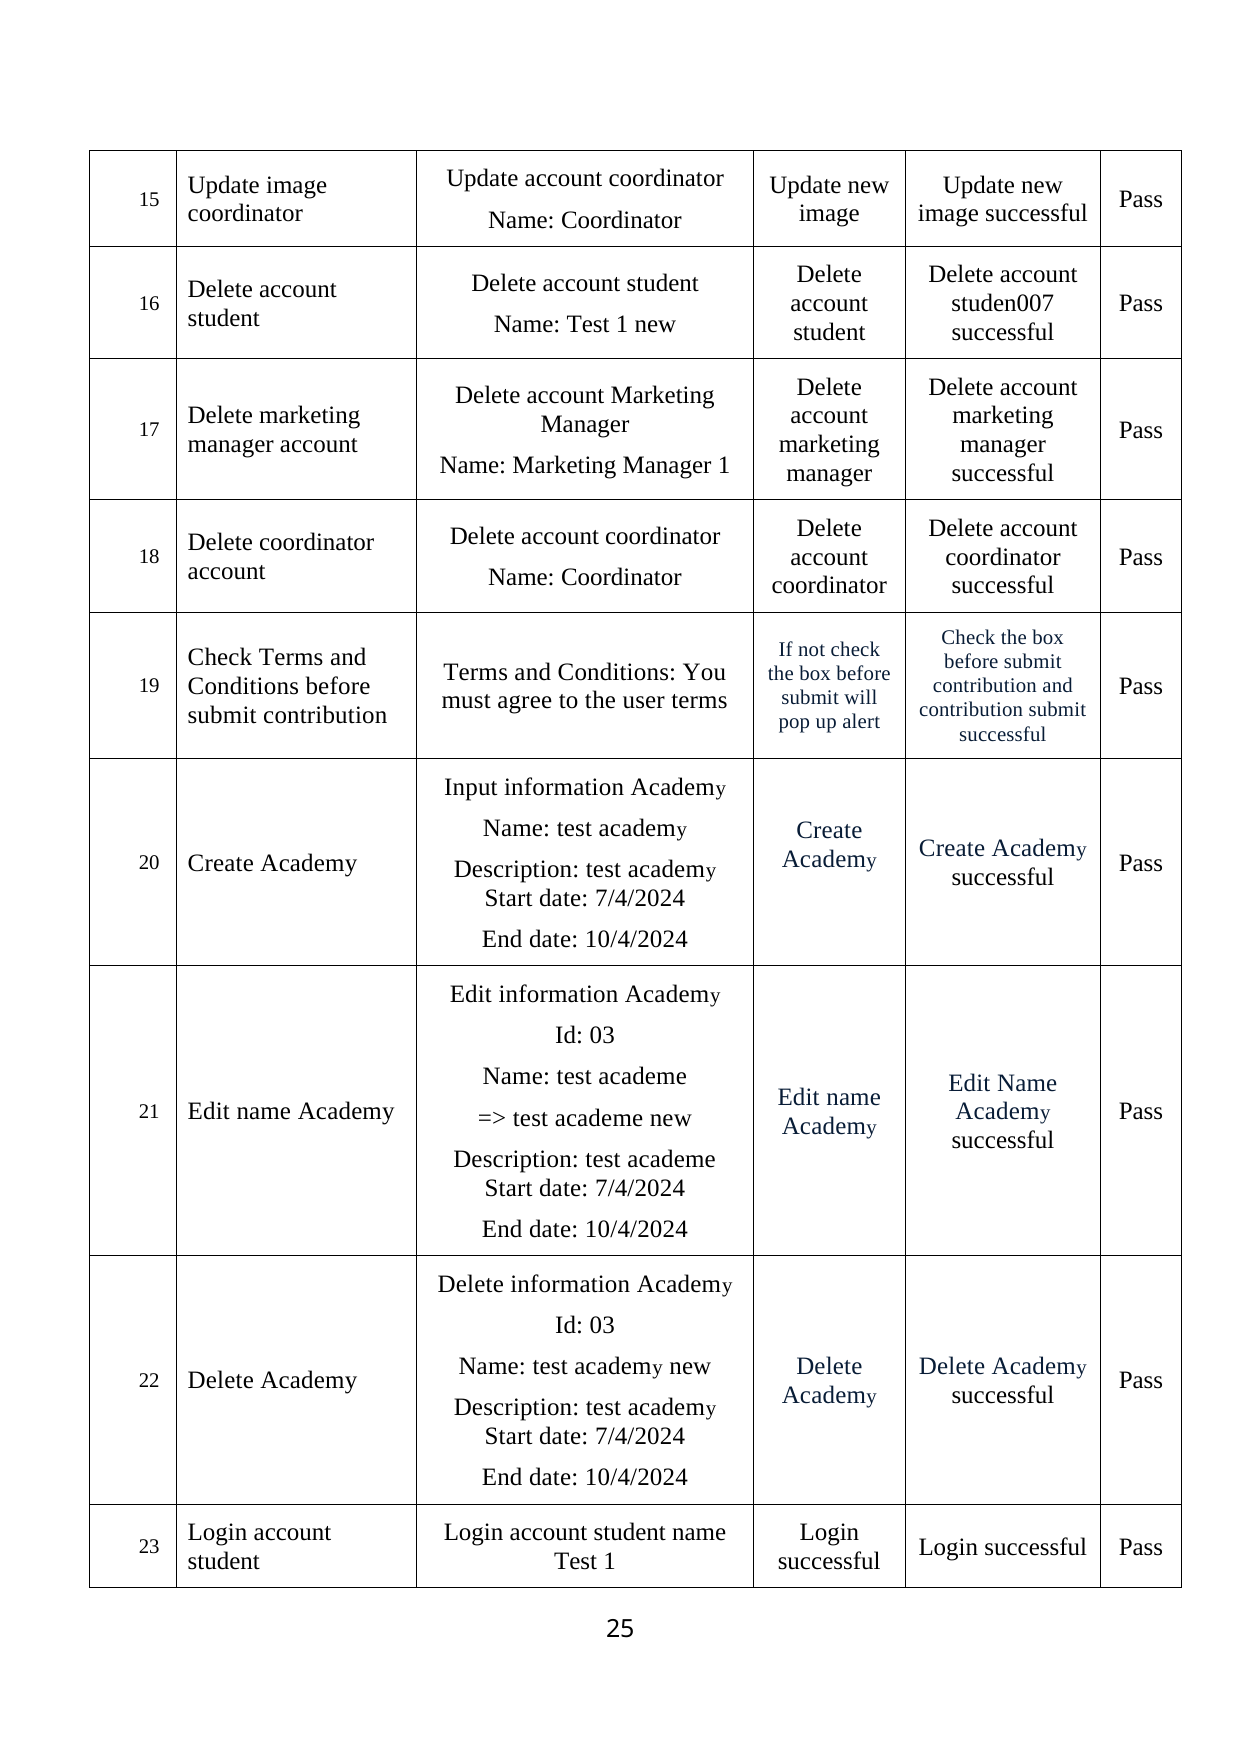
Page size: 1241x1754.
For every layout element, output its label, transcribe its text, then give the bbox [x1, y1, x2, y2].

table_cell Delete account marketing manager [754, 359, 905, 499]
table_cell Create Academy [177, 759, 416, 965]
table_cell Delete information Academy Id: 03 Name: test academy new Description: test academy Start date: 7/4/2024 End date: 10/4/2024 [417, 1256, 753, 1504]
table_cell [90, 759, 176, 965]
table_cell Edit Name Academy successful [906, 966, 1100, 1255]
table_cell [90, 247, 176, 358]
table_cell [90, 500, 176, 612]
table_cell Delete account coordinator successful [906, 500, 1100, 612]
table_cell Pass [1101, 247, 1181, 358]
table_cell Update account coordinator Name: Coordinator [417, 151, 753, 246]
table_cell Terms and Conditions: You must agree to the user terms [417, 613, 753, 758]
table_cell Edit information Academy Id: 03 Name: test academe => test academe new Description: test academe Start date: 7/4/2024 End date: 10/4/2024 [417, 966, 753, 1255]
table_cell Pass [1101, 1256, 1181, 1504]
table_cell Login account student [177, 1505, 416, 1587]
table_cell Delete account student [754, 247, 905, 358]
table_cell Pass [1101, 500, 1181, 612]
table_cell [90, 151, 176, 246]
table_cell Create Academy successful [906, 759, 1100, 965]
table_cell Delete account coordinator Name: Coordinator [417, 500, 753, 612]
table_cell Delete Academy [177, 1256, 416, 1504]
table_cell Check Terms and Conditions before submit contribution [177, 613, 416, 758]
table_cell Edit name Academy [754, 966, 905, 1255]
table_cell Update new image [754, 151, 905, 246]
table_cell Delete coordinator account [177, 500, 416, 612]
table_cell Login successful [754, 1505, 905, 1587]
table_cell Pass [1101, 359, 1181, 499]
table_cell If not check the box before submit will pop up alert [754, 613, 905, 758]
table_cell [90, 1256, 176, 1504]
table_cell Delete account student Name: Test 1 new [417, 247, 753, 358]
table_cell Delete account studen007 successful [906, 247, 1100, 358]
table_cell Pass [1101, 613, 1181, 758]
table_cell Pass [1101, 151, 1181, 246]
table_cell Delete Academy [754, 1256, 905, 1504]
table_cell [906, 151, 1100, 246]
table_cell Pass [1101, 759, 1181, 965]
table_cell [90, 613, 176, 758]
table_cell Delete account student [177, 247, 416, 358]
table_cell Delete Academy successful [906, 1256, 1100, 1504]
table_cell [90, 359, 176, 499]
table_cell Delete account marketing manager successful [906, 359, 1100, 499]
table_cell Login successful [906, 1505, 1100, 1587]
table_cell Pass [1101, 1505, 1181, 1587]
table_cell [90, 966, 176, 1255]
table_cell Input information Academy Name: test academy Description: test academy Start date: 7/4/2024 End date: 10/4/2024 [417, 759, 753, 965]
table_cell Create Academy [754, 759, 905, 965]
table_cell Delete account Marketing Manager Name: Marketing Manager 1 [417, 359, 753, 499]
table_cell [90, 1505, 176, 1587]
table_cell Login account student name Test 1 [417, 1505, 753, 1587]
table_cell Edit name Academy [177, 966, 416, 1255]
table_cell Update image coordinator [177, 151, 416, 246]
table_cell Check the box before submit contribution and contribution submit successful [906, 613, 1100, 758]
table_cell Pass [1101, 966, 1181, 1255]
table_cell Delete account coordinator [754, 500, 905, 612]
table_cell Delete marketing manager account [177, 359, 416, 499]
